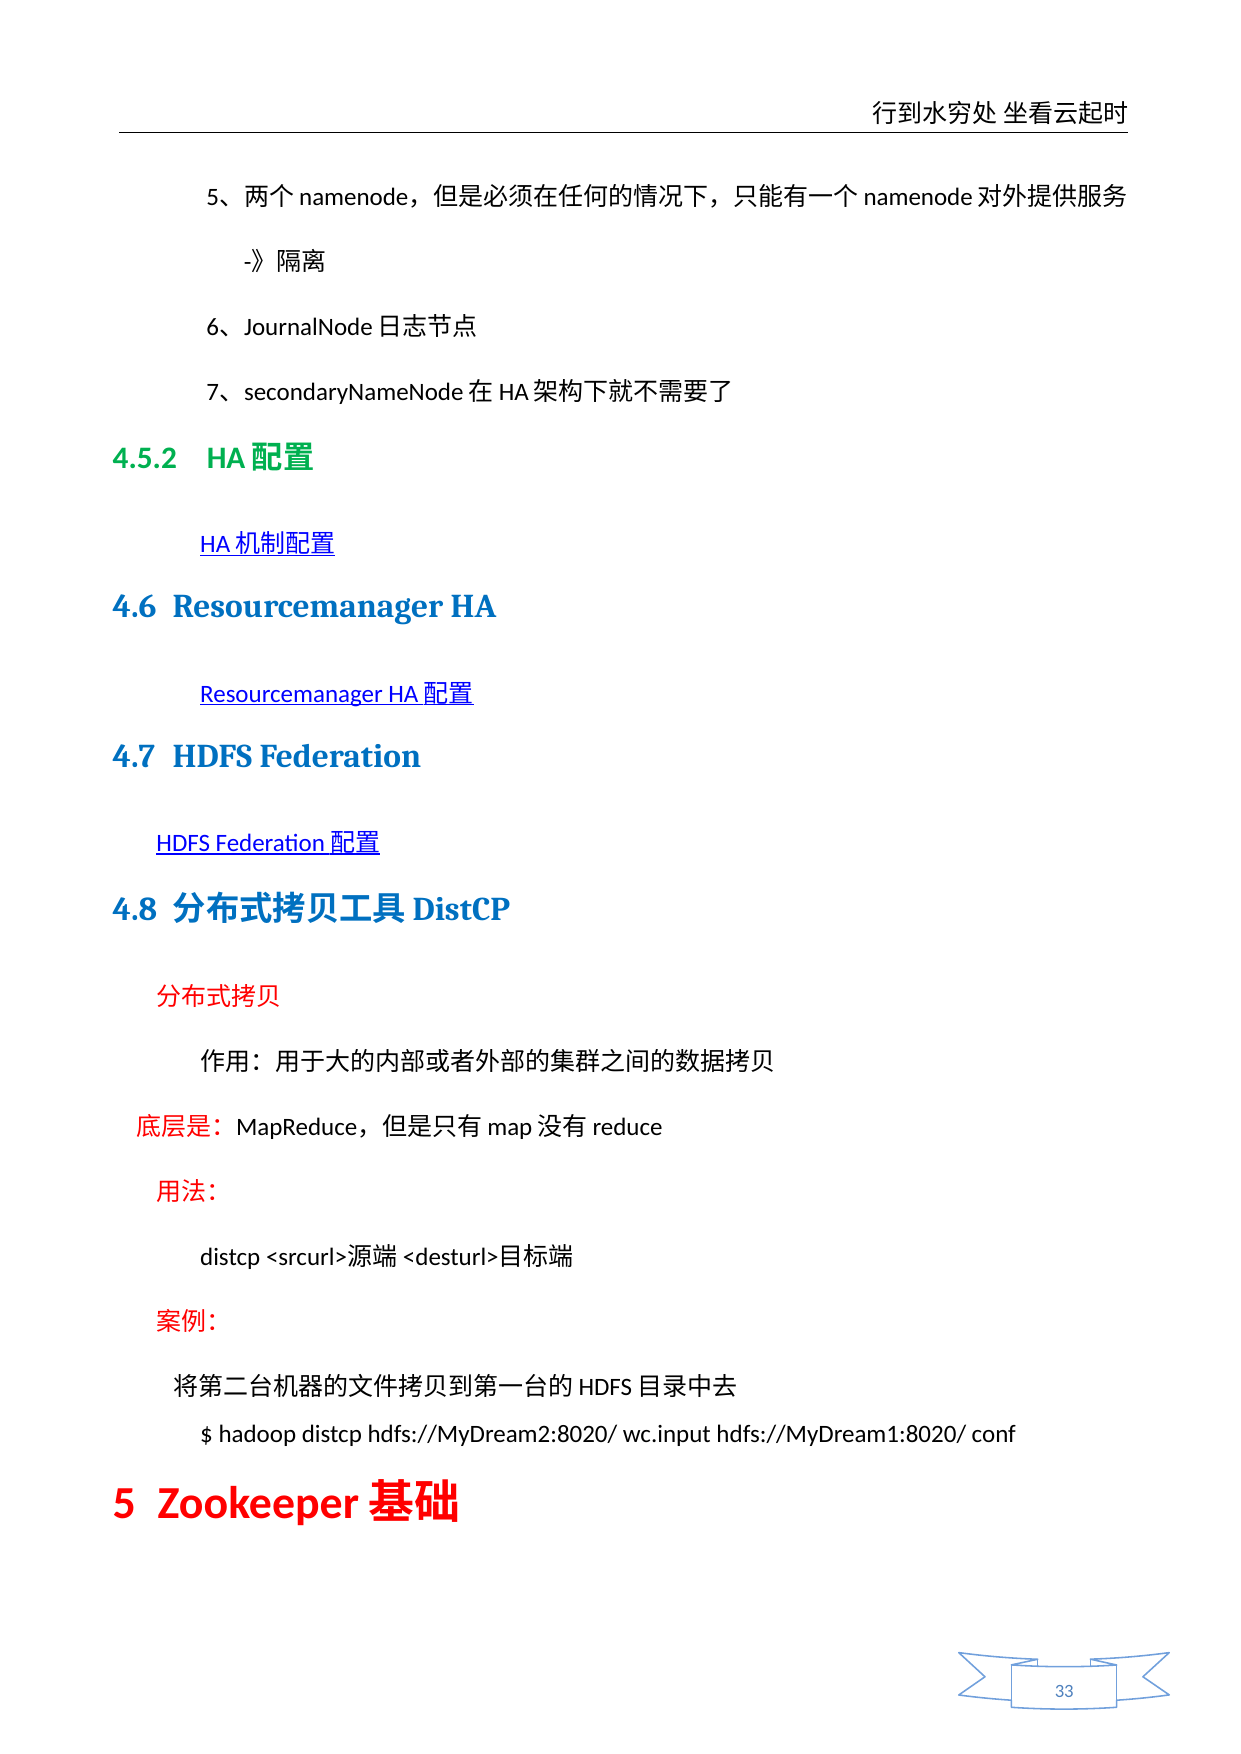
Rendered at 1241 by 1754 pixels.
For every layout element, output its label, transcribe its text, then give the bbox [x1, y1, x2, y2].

subtitle Resourcemanager HA [112, 574, 1128, 639]
text 7、secondaryNameNode在HA架构下就不需要了 [156, 357, 1128, 422]
text -》隔离 [156, 227, 1128, 292]
text Resourcemanager HA配置 [200, 659, 1128, 724]
subtitle HA配置 [112, 422, 1128, 487]
text 分布式拷贝 [119, 962, 1128, 1027]
text 作用：用于大的内部或者外部的集群之间的数据拷贝 [112, 1027, 1128, 1092]
text HDFS Federation配置 [156, 808, 1128, 873]
text 将第二台机器的文件拷贝到第一台的HDFS目录中去 [112, 1352, 1128, 1417]
subtitle Zookeeper基础 [112, 1449, 1128, 1547]
text 5、两个namenode，但是必须在任何的情况下，只能有一个namenode对外提供服务 [156, 162, 1128, 227]
text 6、JournalNode日志节点 [156, 292, 1128, 357]
subtitle HDFS Federation [112, 724, 1128, 789]
subtitle 分布式拷贝工具DistCP [112, 873, 1128, 938]
text 用法： [112, 1157, 1128, 1222]
text $ hadoop distcp hdfs://MyDream2:8020/ wc.input hdfs://MyDream1:8020/ conf [112, 1417, 1128, 1449]
text 案例： [112, 1287, 1128, 1352]
text distcp <srcurl>源端 <desturl>目标端 [112, 1222, 1128, 1287]
text HA机制配置 [200, 509, 1128, 574]
text 底层是：MapReduce，但是只有map没有reduce [112, 1092, 1128, 1157]
